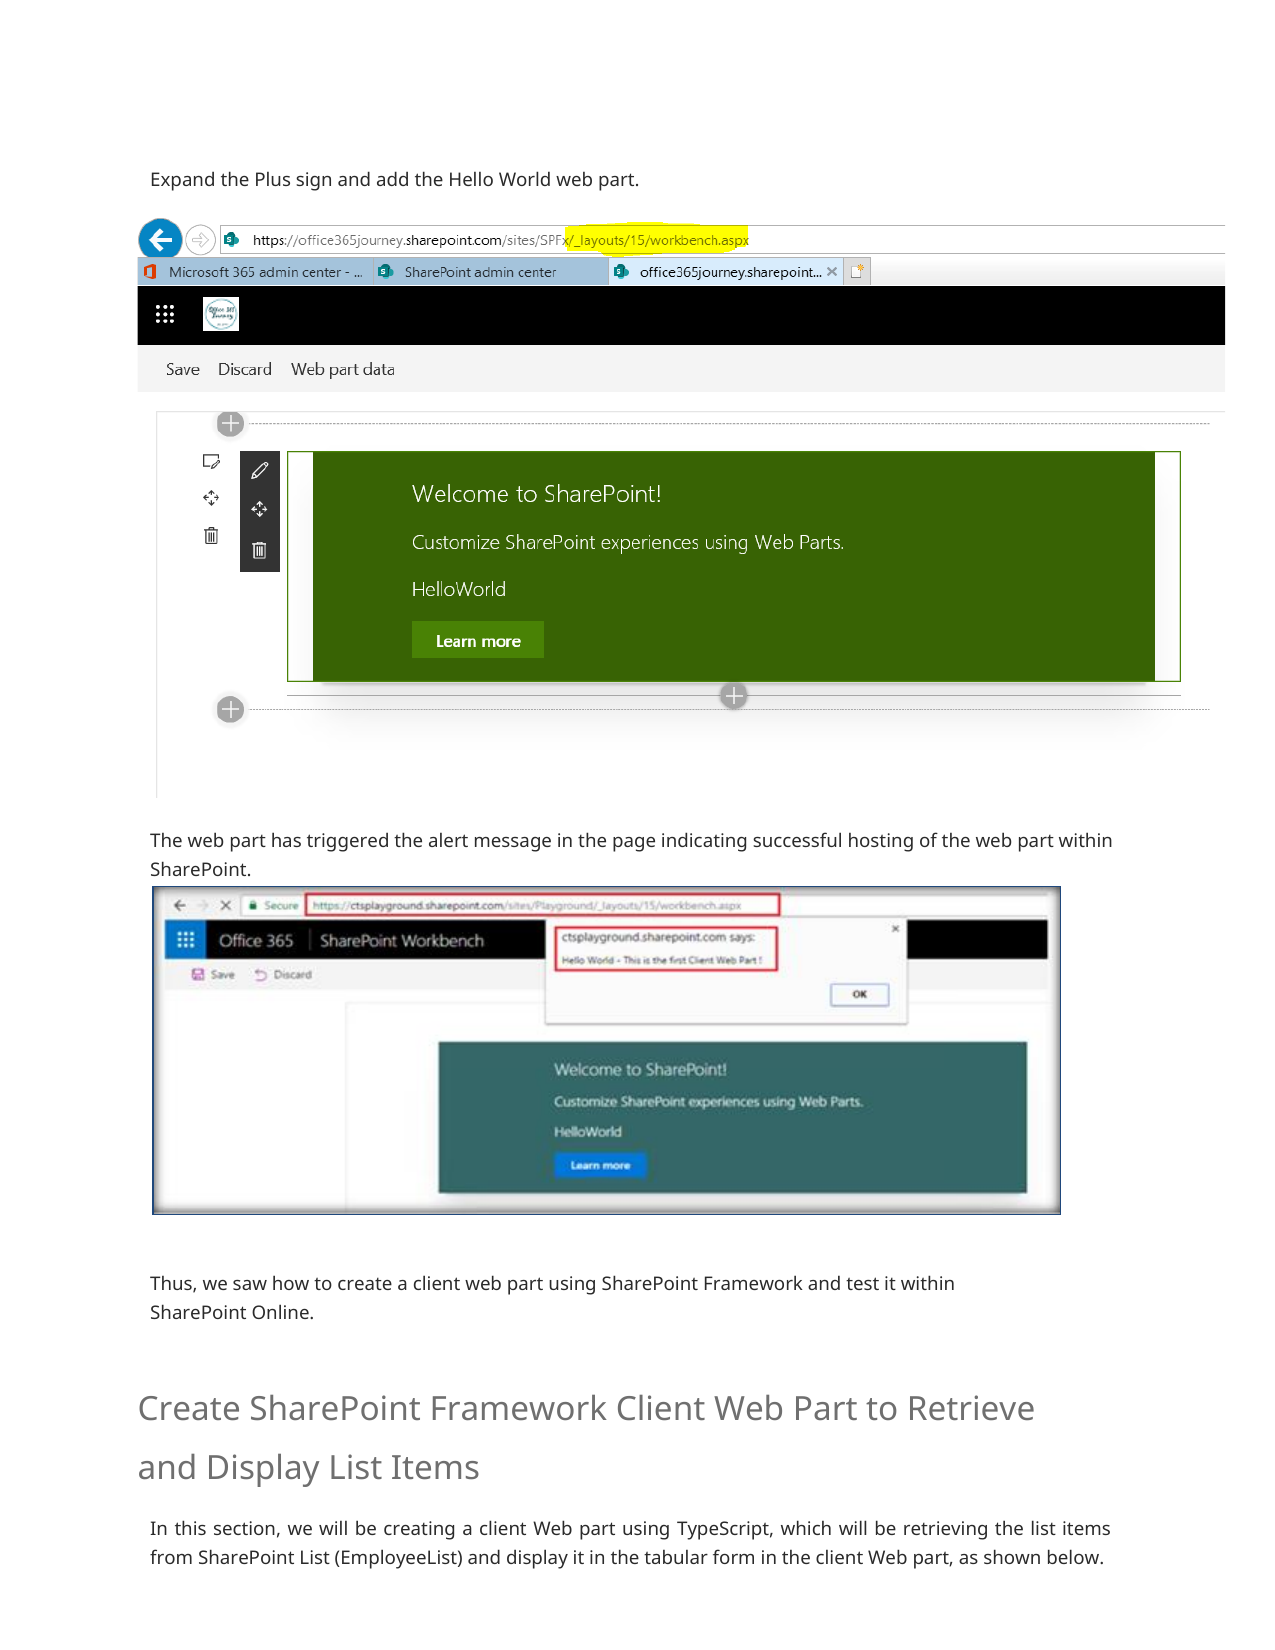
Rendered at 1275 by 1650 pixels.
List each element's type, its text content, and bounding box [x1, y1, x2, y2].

picture [154, 887, 1060, 1214]
picture [137, 192, 1225, 798]
text In this section, we will be creating a client Web part using TypeScript, which will be retrieving the list items from SharePoint List (EmployeeList) and display it in the tabular form in the client Web part, as shown below. [150, 1515, 1112, 1570]
text The web part has triggered the alert message in the page indicating successful hosting of the web part within SharePoint. [150, 827, 1124, 882]
subtitle Create SharePoint Framework Client Web Part to Retrieve and Display List Items [137, 1385, 1103, 1489]
text Expand the Plus sign and add the Hello World web part. [150, 167, 1225, 192]
text Thus, we saw how to create a client web part using SharePoint Framework and test it within SharePoint Online. [150, 1270, 1024, 1325]
